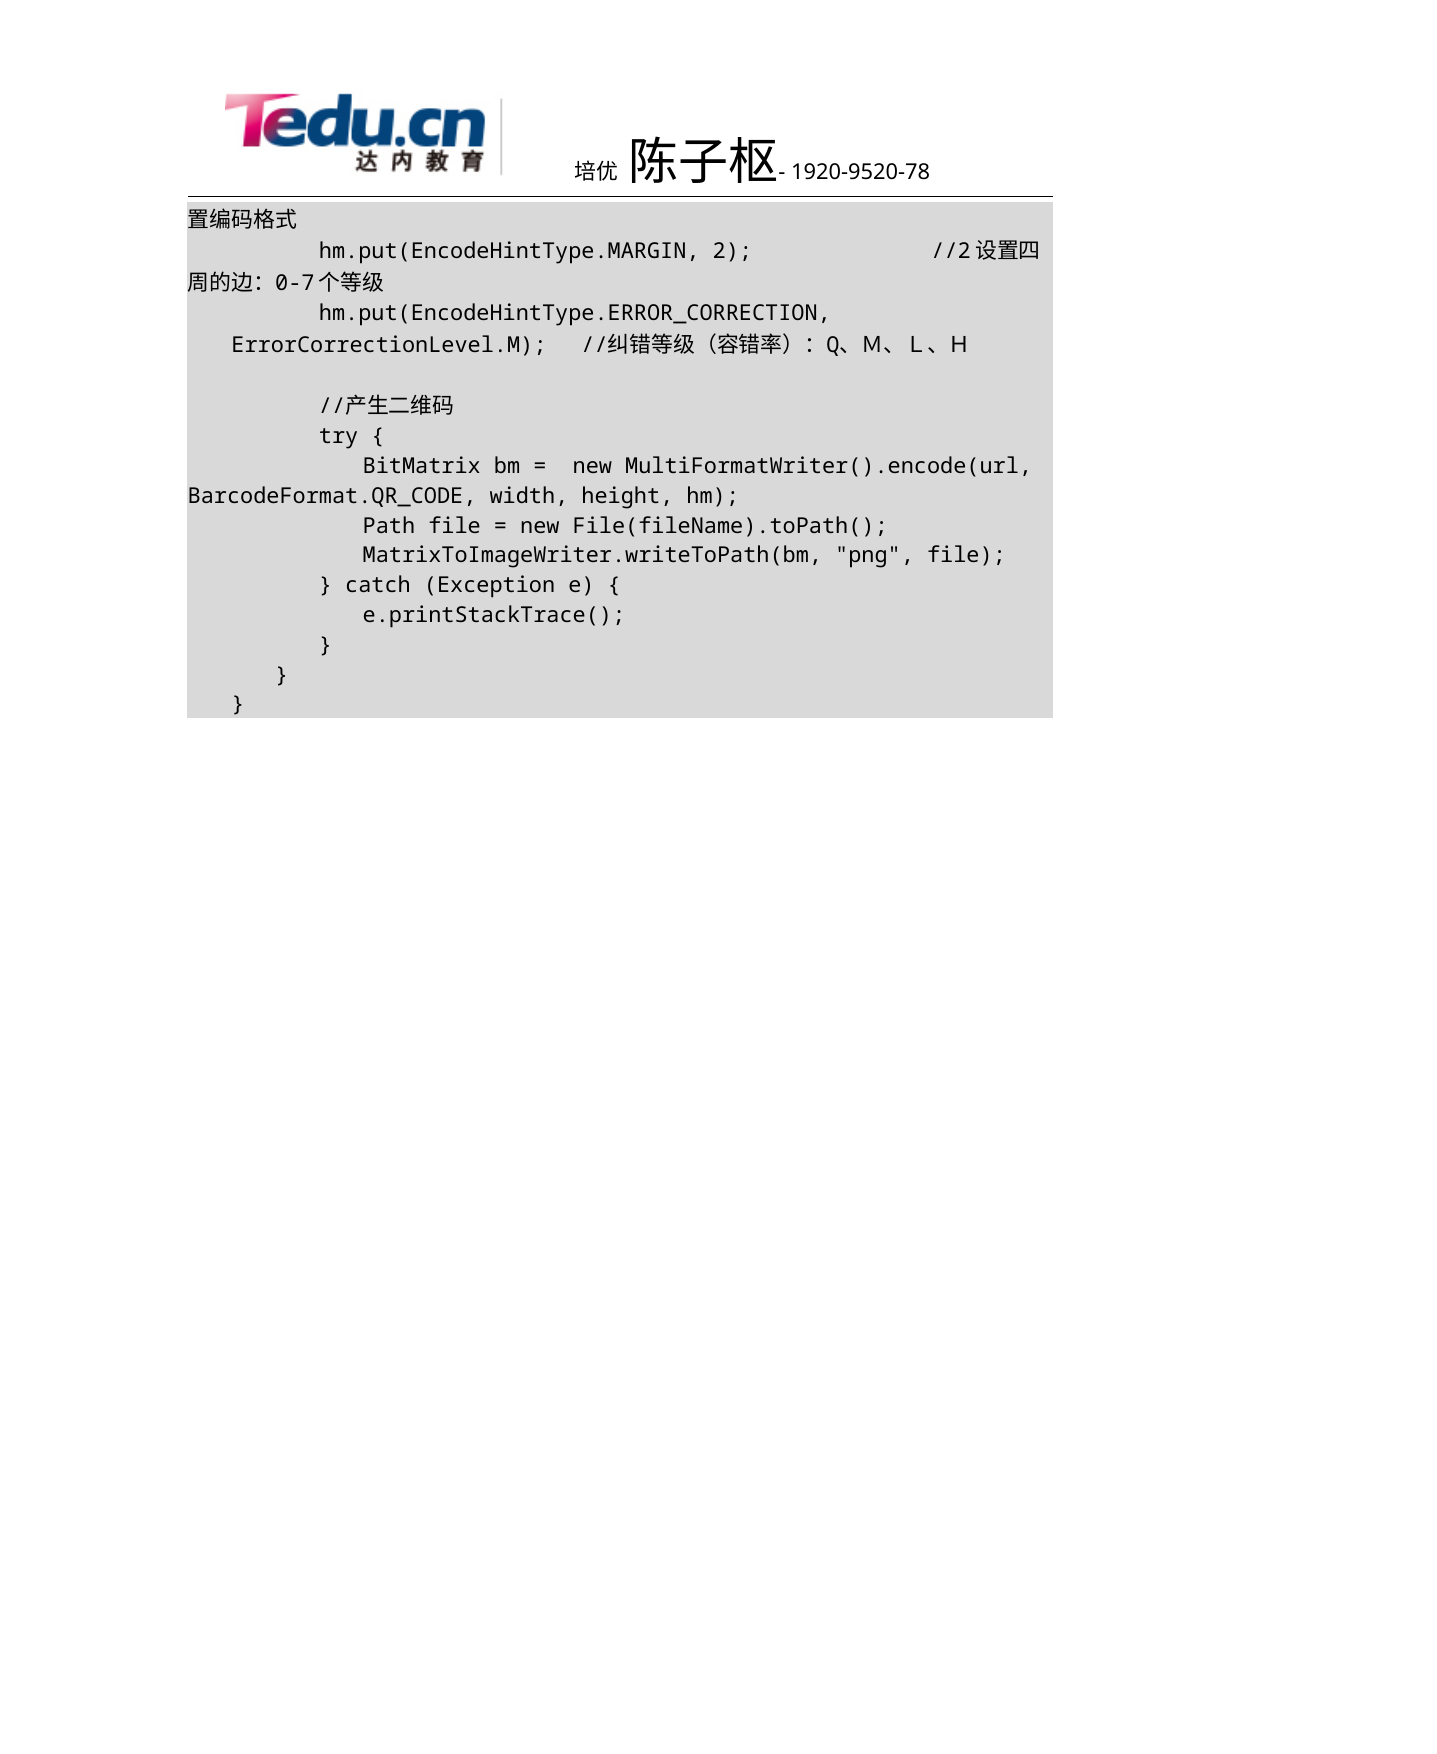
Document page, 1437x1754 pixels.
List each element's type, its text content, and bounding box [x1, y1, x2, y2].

text try { [187, 420, 1053, 450]
picture [225, 88, 507, 180]
text e.printStackTrace(); [187, 599, 1053, 629]
text } [187, 629, 1053, 658]
text hm.put(EncodeHintType.MARGIN, 2); //2设置四周的边：0-7个等级 [187, 233, 1053, 297]
text } [187, 688, 1053, 718]
text BitMatrix bm = new MultiFormatWriter().encode(url, BarcodeFormat.QR_CODE, width, height, hm); [187, 450, 1053, 509]
text } catch (Exception e) { [187, 569, 1053, 599]
text Path file = new File(fileName).toPath(); [187, 509, 1053, 539]
text hm.put(EncodeHintType.CHARACTER_SET, "UTF-8"); //1设置编码格式 [187, 202, 1053, 233]
text //产生二维码 [187, 388, 1053, 420]
text } [187, 658, 1053, 688]
text MatrixToImageWriter.writeToPath(bm, "png", file); [187, 539, 1053, 569]
text hm.put(EncodeHintType.ERROR_CORRECTION, ErrorCorrectionLevel.M); //纠错等级（容错率）：Q、Ｍ、Ｌ、Ｈ [187, 297, 1053, 359]
